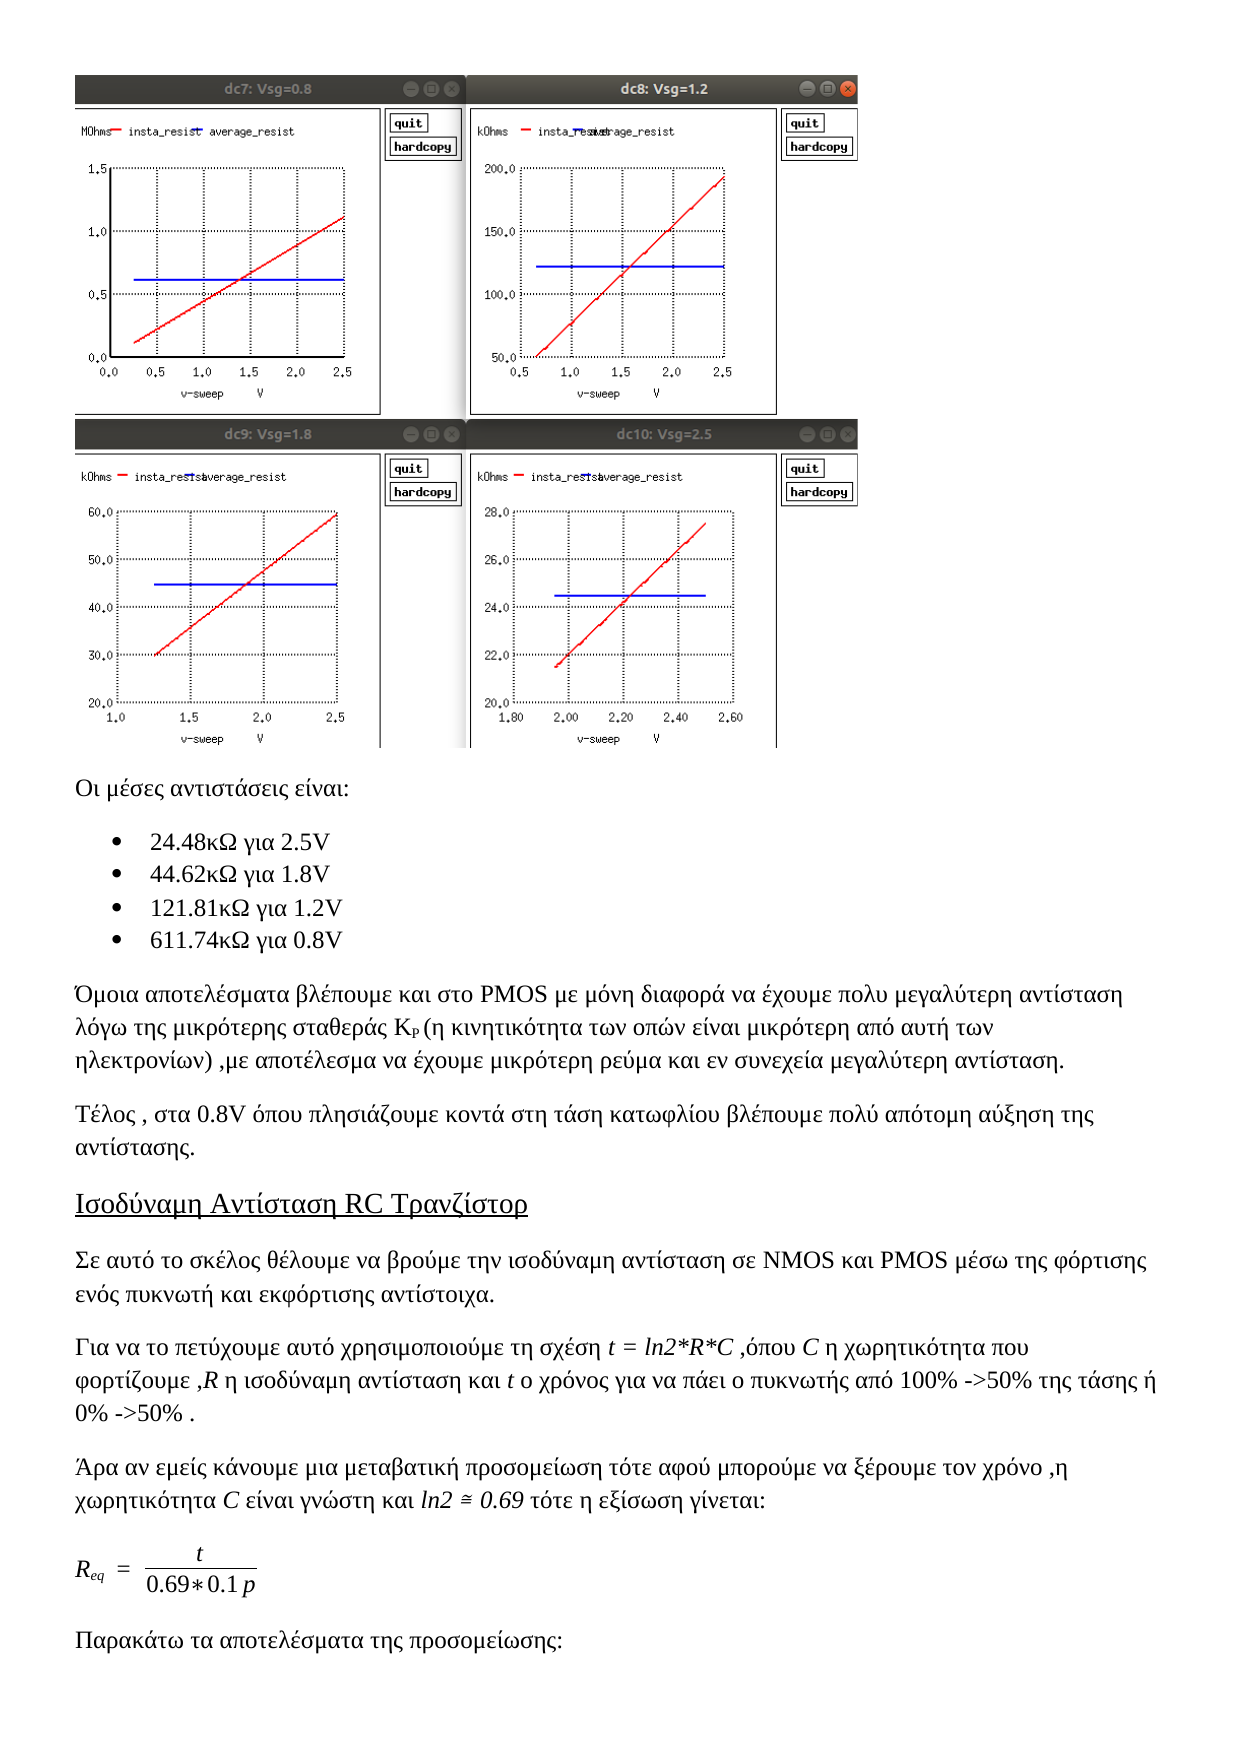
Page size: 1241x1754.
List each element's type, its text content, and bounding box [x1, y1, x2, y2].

text Άρα αν εμείς κάνουμε μια μεταβατική προσομείωση τότε αφού μπορούμε να ξέρουμε τον χρόνο ,η χωρητικότητα C είναι γνώστη και ln2 0.69 τότε η εξίσωση γίνεται: [75, 1452, 1165, 1514]
text Τέλος , στα 0.8V όπου πλησιάζουμε κοντά στη τάση κατωφλίου βλέπουμε πολύ απότομη αύξηση της αντίστασης. [75, 1099, 1165, 1161]
text Για να το πετύχουμε αυτό χρησιμοποιούμε τη σχέση t = ln2*R*C ,όπου C η χωρητικότητα που φορτίζουμε ,R η ισοδύναμη αντίσταση και t ο χρόνος για να πάει ο πυκνωτής από 100% ->50% της τάσης ή 0% ->50% . [75, 1332, 1165, 1427]
list 24.48κΩ για 2.5V [112, 827, 1165, 855]
text Ισοδύναμη Αντίσταση RC Τρανζίστορ [75, 1186, 1165, 1220]
list 44.62κΩ για 1.8V [112, 859, 1165, 888]
list 611.74κΩ για 0.8V [112, 926, 1165, 954]
text Req = [75, 1539, 1165, 1598]
text Οι μέσες αντιστάσεις είναι: [75, 773, 1165, 801]
text Όμοια αποτελέσματα βλέπουμε και στο PMOS με μόνη διαφορά να έχουμε πολυ μεγαλύτερη αντίσταση λόγω της μικρότερης σταθεράς KP (η κινητικότητα των οπών είναι μικρότερη από αυτή των ηλεκτρονίων) ,με αποτέλεσμα να έχουμε μικρότερη ρεύμα και εν συνεχεία μεγαλύτερη αντίσταση. [75, 979, 1165, 1074]
picture [75, 75, 858, 748]
text Παρακάτω τα αποτελέσματα της προσομείωσης: [75, 1625, 1165, 1653]
text Σε αυτό το σκέλος θέλουμε να βρούμε την ισοδύναμη αντίσταση σε NMOS και PMOS μέσω της φόρτισης ενός πυκνωτή και εκφόρτισης αντίστοιχα. [75, 1246, 1165, 1307]
list 121.81κΩ για 1.2V [112, 893, 1165, 921]
